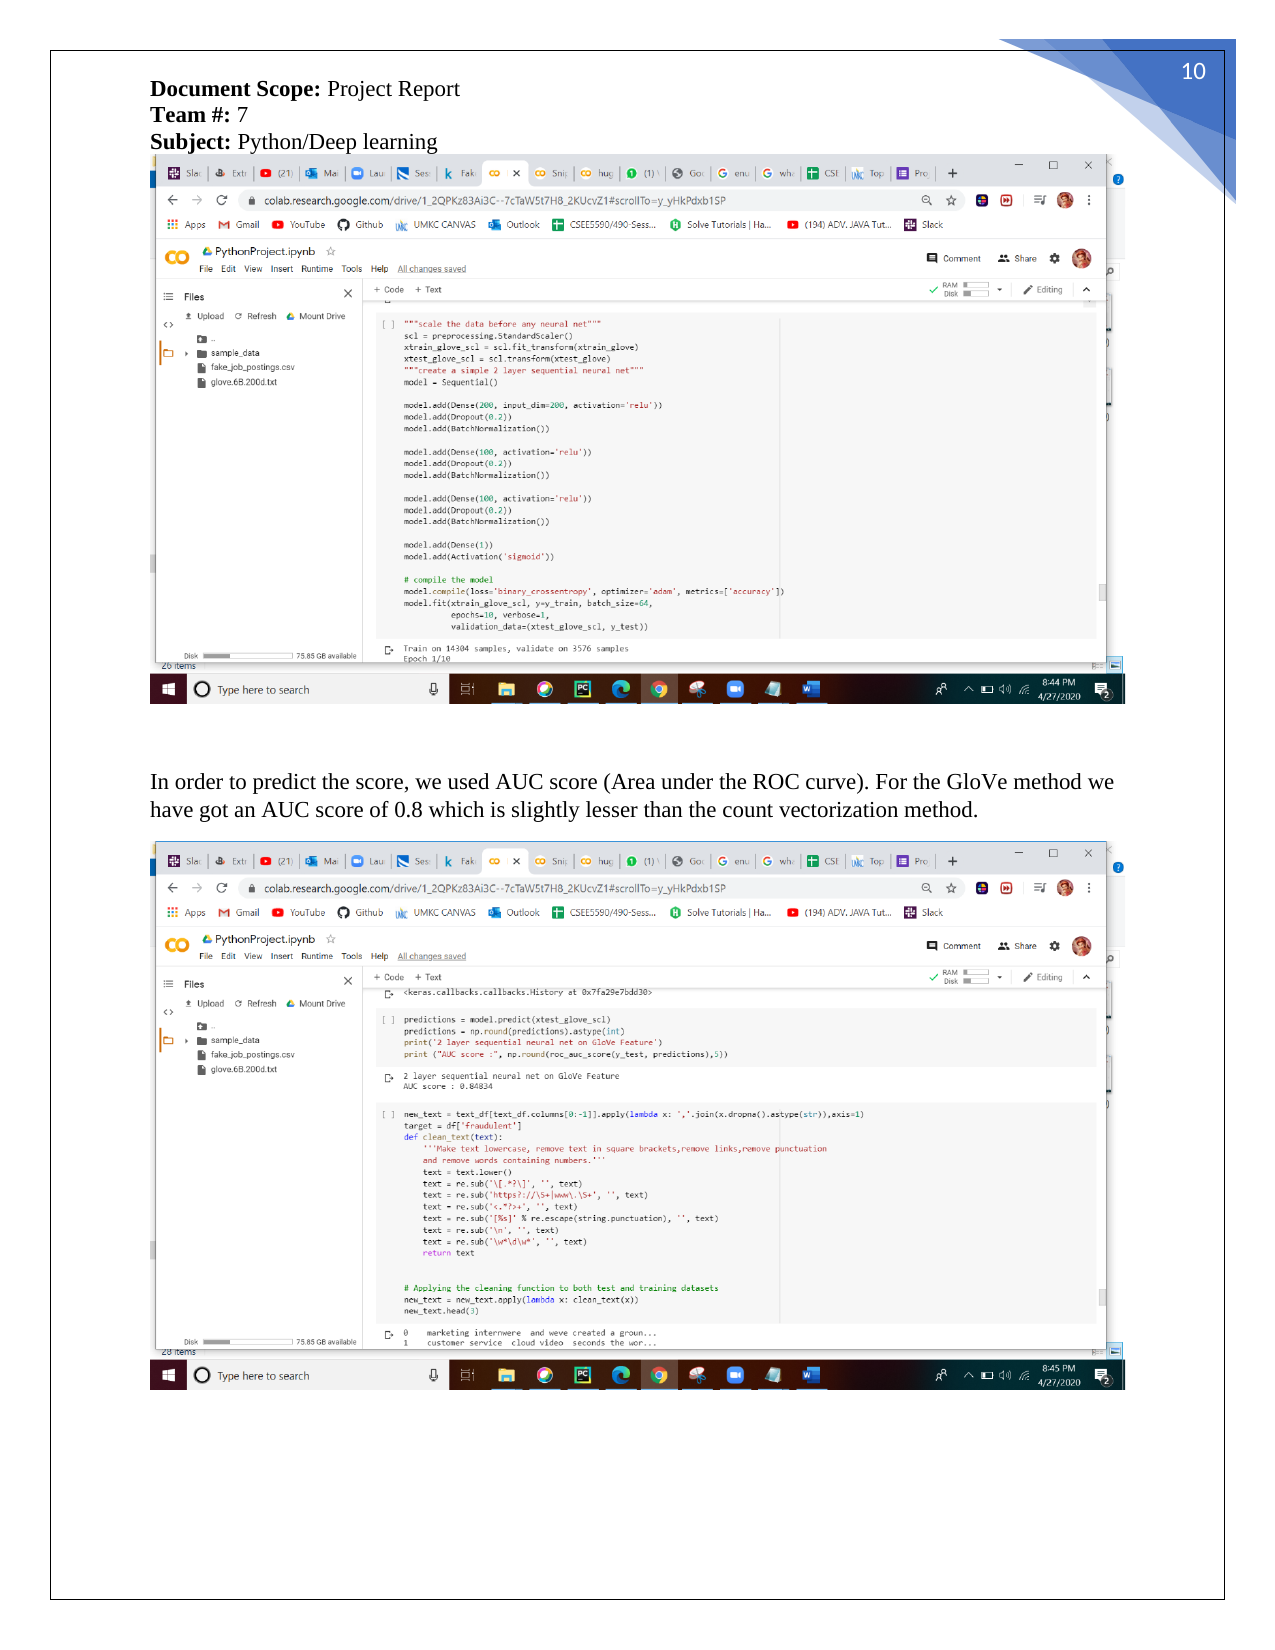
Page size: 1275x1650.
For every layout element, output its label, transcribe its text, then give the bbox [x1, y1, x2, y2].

picture [150, 841, 1125, 1390]
picture [150, 51, 1224, 704]
picture [997, 39, 1236, 205]
text In order to predict the score, we used AUC score (Area under the ROC curve). For the GloVe method we have got an AUC score of 0.8 which is slightly lesser than the count vectorization method. [150, 768, 1125, 823]
